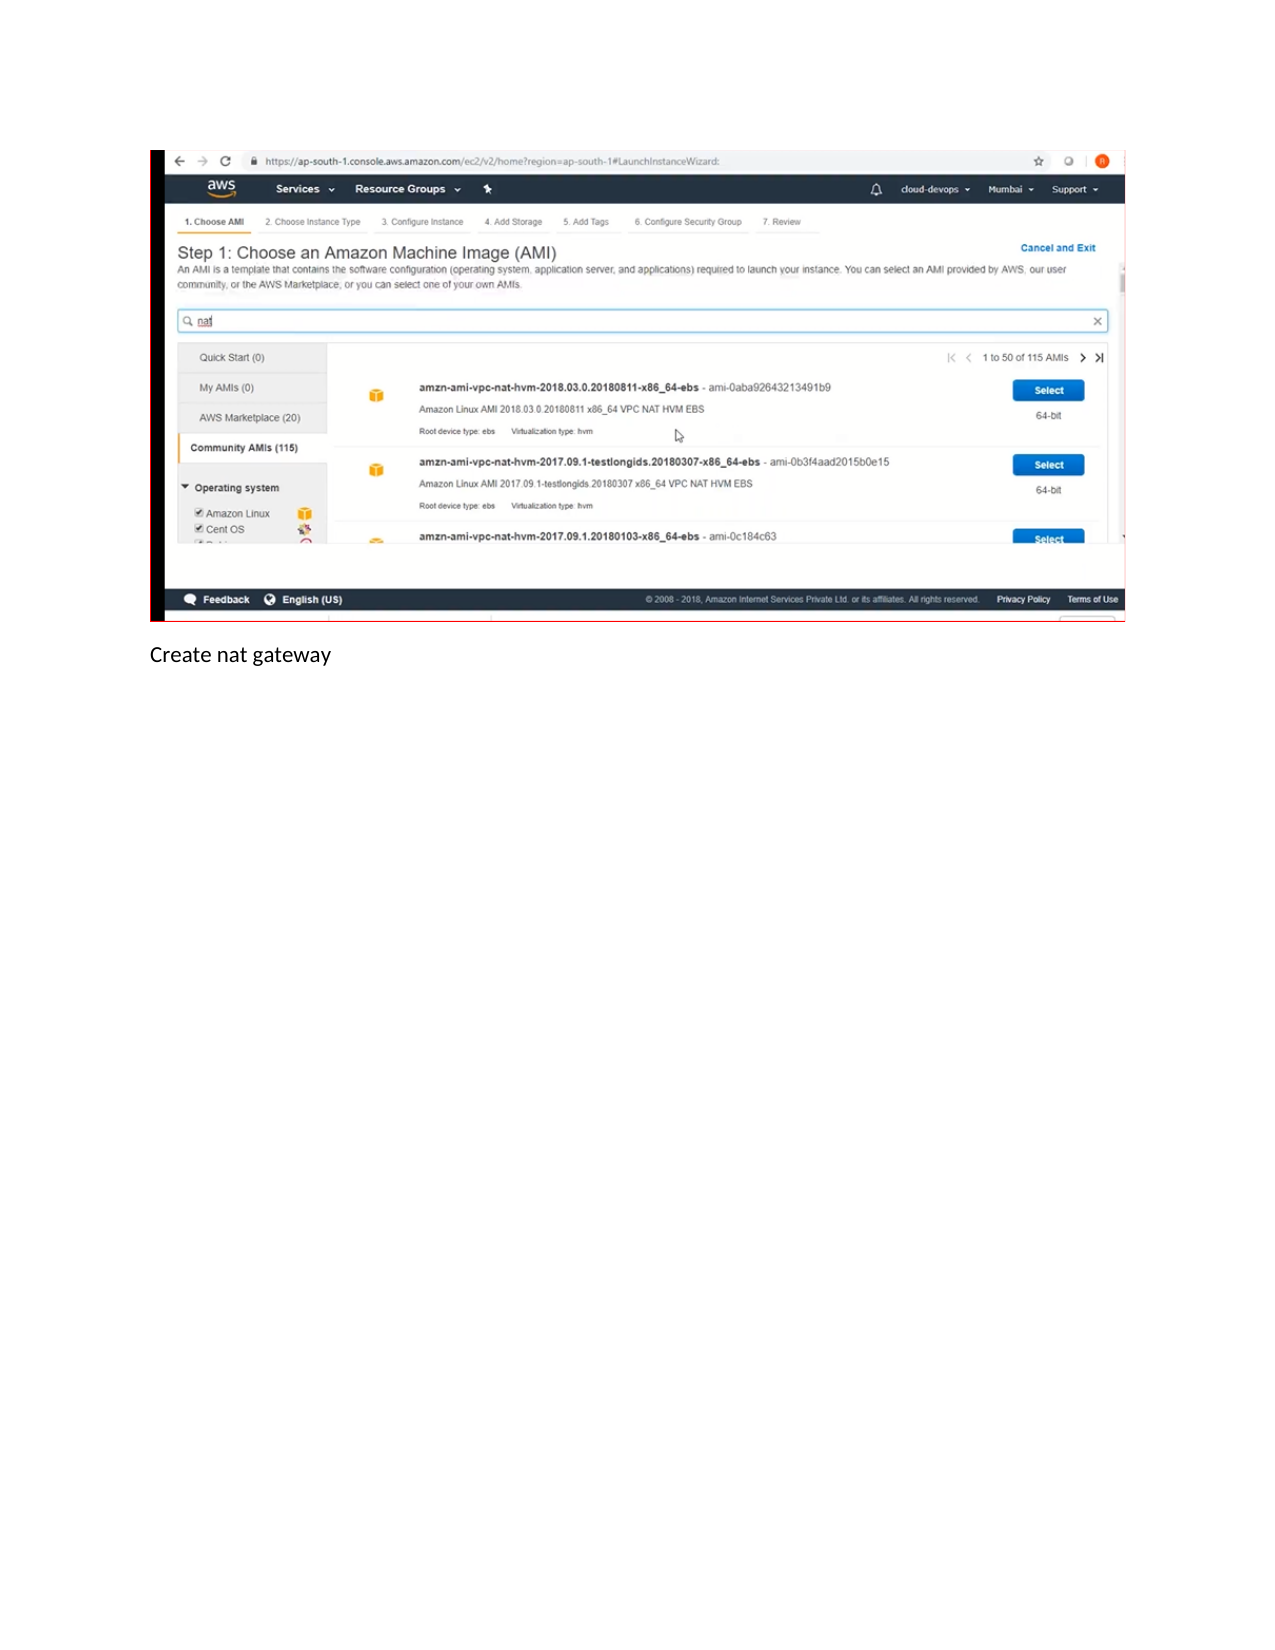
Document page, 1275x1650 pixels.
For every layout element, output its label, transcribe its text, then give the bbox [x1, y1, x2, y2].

text Create nat gateway [150, 640, 1125, 668]
picture [150, 150, 1125, 622]
